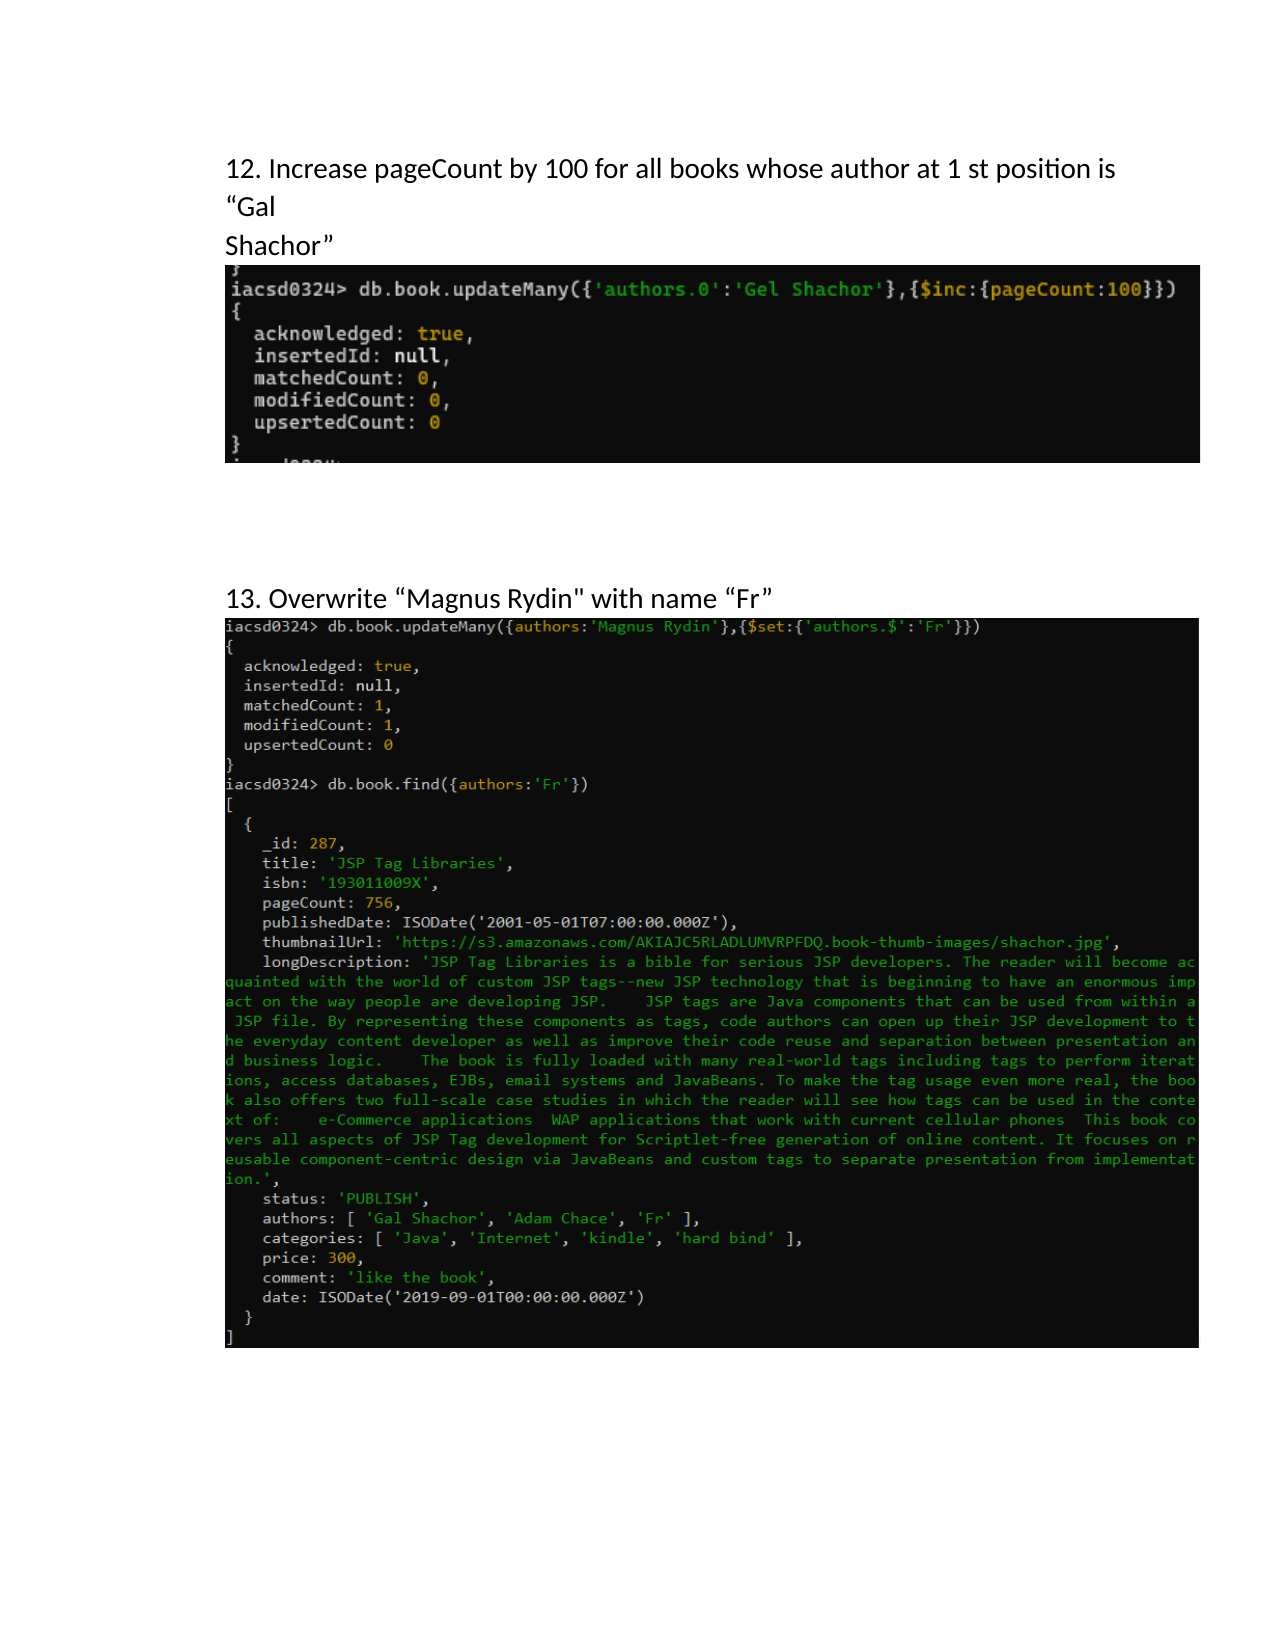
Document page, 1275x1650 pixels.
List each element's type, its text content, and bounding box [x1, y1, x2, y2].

picture [225, 618, 1200, 1348]
picture [225, 265, 1200, 463]
list Shachor” [225, 227, 1125, 262]
list 12. Increase pageCount by 100 for all books whose author at 1 st position is “Gal [225, 150, 1125, 224]
list 13. Overwrite “Magnus Rydin" with name “Fr” [225, 580, 1125, 615]
